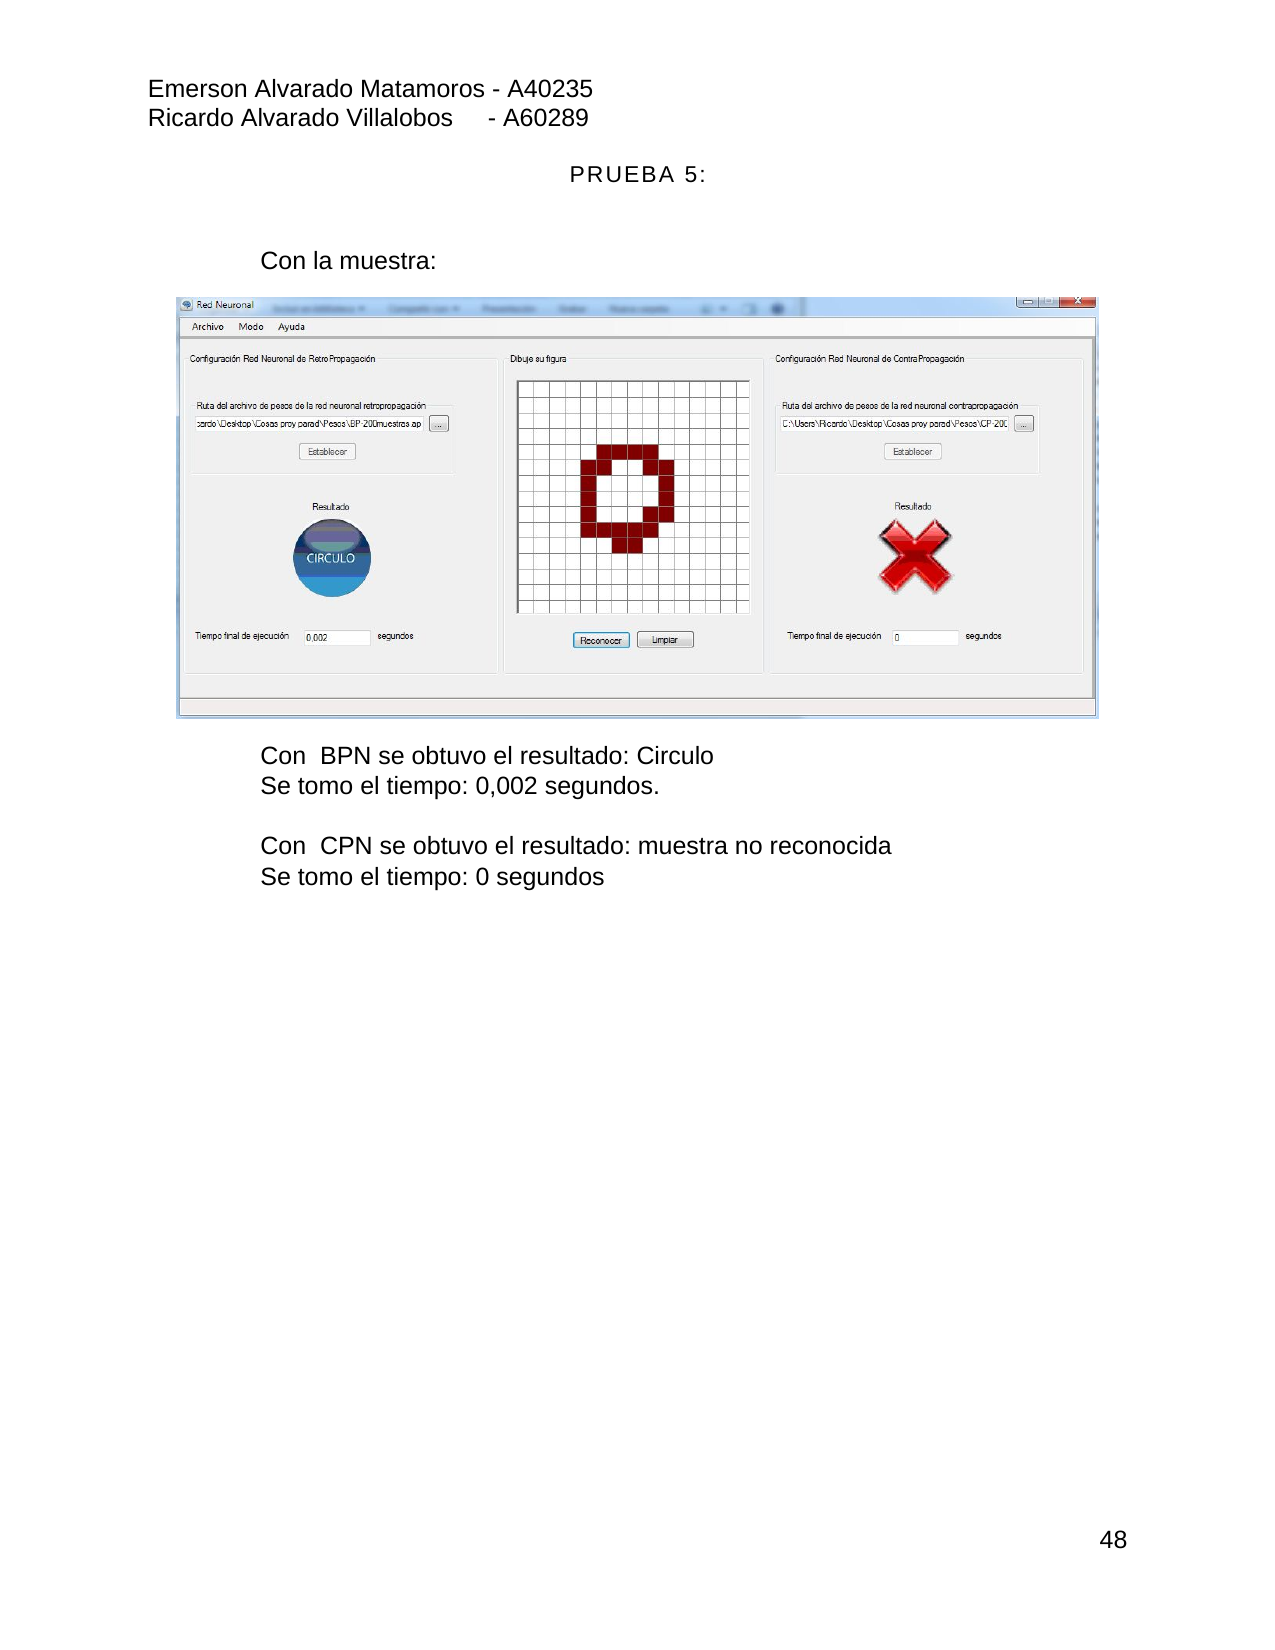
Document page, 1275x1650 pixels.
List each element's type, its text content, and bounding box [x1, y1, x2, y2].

list Con CPN se obtuvo el resultado: muestra no reconocida [260, 831, 1127, 860]
subtitle Prueba 5: [148, 161, 1127, 188]
list Con la muestra: [260, 246, 1127, 275]
list Se tomo el tiempo: 0,002 segundos. [260, 771, 1127, 800]
list Se tomo el tiempo: 0 segundos [260, 861, 1127, 890]
picture [176, 297, 1099, 719]
list Con BPN se obtuvo el resultado: Circulo [260, 741, 1127, 770]
